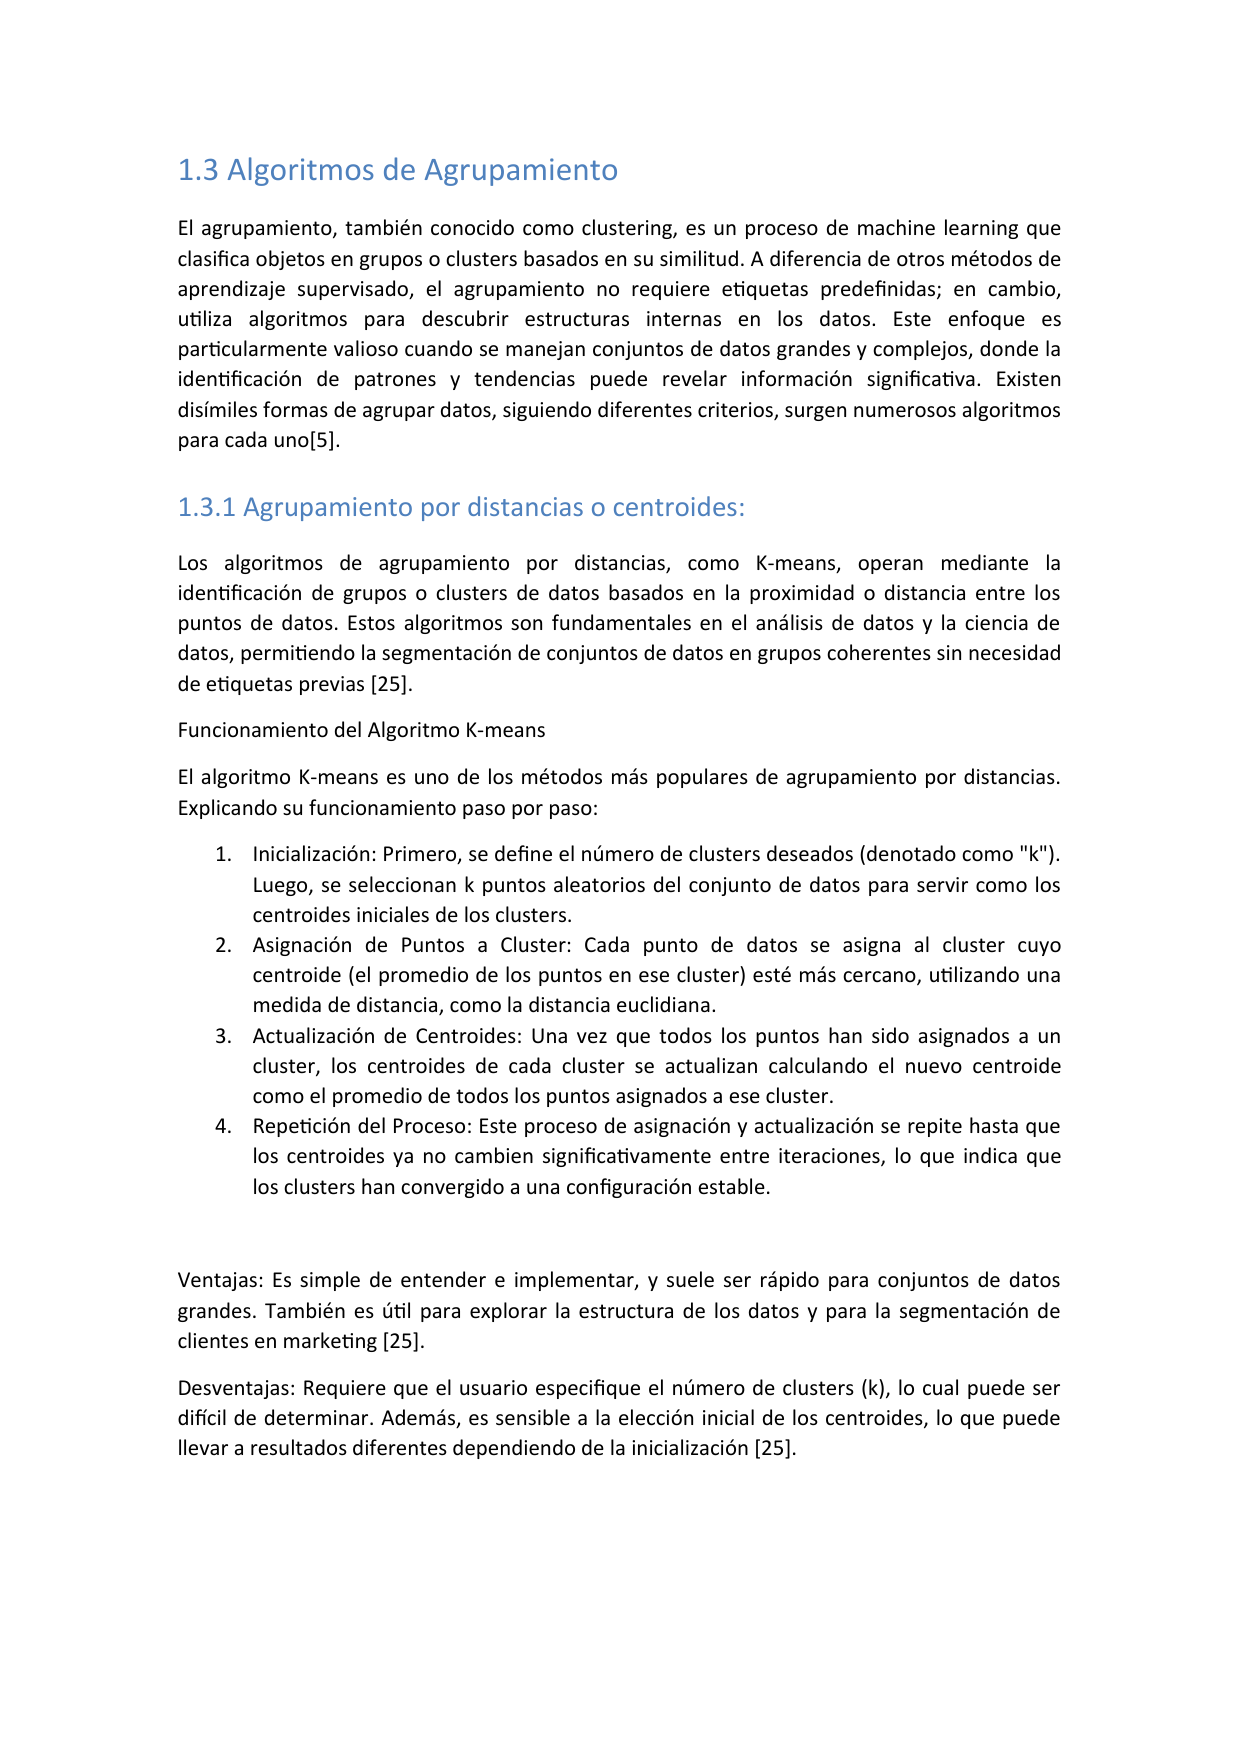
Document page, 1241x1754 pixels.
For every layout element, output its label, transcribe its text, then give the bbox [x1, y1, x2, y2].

subtitle 1.3.1 Agrupamiento por distancias o centroides: [177, 488, 1063, 524]
text Funcionamiento del Algoritmo K-means [177, 716, 1063, 743]
text Desventajas: Requiere que el usuario especifique el número de clusters (k), lo cual puede ser difícil de determinar. Además, es sensible a la elección inicial de los centroides, lo que puede llevar a resultados diferentes dependiendo de la inicialización [25]. [177, 1373, 1063, 1461]
list Actualización de Centroides: Una vez que todos los puntos han sido asignados a un cluster, los centroides de cada cluster se actualizan calculando el nuevo centroide como el promedio de todos los puntos asignados a ese cluster. [215, 1021, 1063, 1109]
text Ventajas: Es simple de entender e implementar, y suele ser rápido para conjuntos de datos grandes. También es útil para explorar la estructura de los datos y para la segmentación de clientes en marketing [25]. [177, 1266, 1063, 1354]
list Inicialización: Primero, se define el número de clusters deseados (denotado como "k"). Luego, se seleccionan k puntos aleatorios del conjunto de datos para servir como los centroides iniciales de los clusters. [215, 839, 1063, 928]
text El algoritmo K-means es uno de los métodos más populares de agrupamiento por distancias. Explicando su funcionamiento paso por paso: [177, 762, 1063, 821]
list Repetición del Proceso: Este proceso de asignación y actualización se repite hasta que los centroides ya no cambien significativamente entre iteraciones, lo que indica que los clusters han convergido a una configuración estable. [215, 1111, 1063, 1200]
list Asignación de Puntos a Cluster: Cada punto de datos se asigna al cluster cuyo centroide (el promedio de los puntos en ese cluster) esté más cercano, utilizando una medida de distancia, como la distancia euclidiana. [215, 930, 1063, 1018]
text Los algoritmos de agrupamiento por distancias, como K-means, operan mediante la identificación de grupos o clusters de datos basados en la proximidad o distancia entre los puntos de datos. Estos algoritmos son fundamentales en el análisis de datos y la ciencia de datos, permitiendo la segmentación de conjuntos de datos en grupos coherentes sin necesidad de etiquetas previas [25]. [177, 548, 1063, 697]
text El agrupamiento, también conocido como clustering, es un proceso de machine learning que clasifica objetos en grupos o clusters basados en su similitud. A diferencia de otros métodos de aprendizaje supervisado, el agrupamiento no requiere etiquetas predefinidas; en cambio, utiliza algoritmos para descubrir estructuras internas en los datos. Este enfoque es particularmente valioso cuando se manejan conjuntos de datos grandes y complejos, donde la identificación de patrones y tendencias puede revelar información significativa. Existen disímiles formas de agrupar datos, siguiendo diferentes criterios, surgen numerosos algoritmos para cada uno[5]. [177, 213, 1063, 453]
subtitle 1.3 Algoritmos de Agrupamiento [177, 148, 1063, 188]
